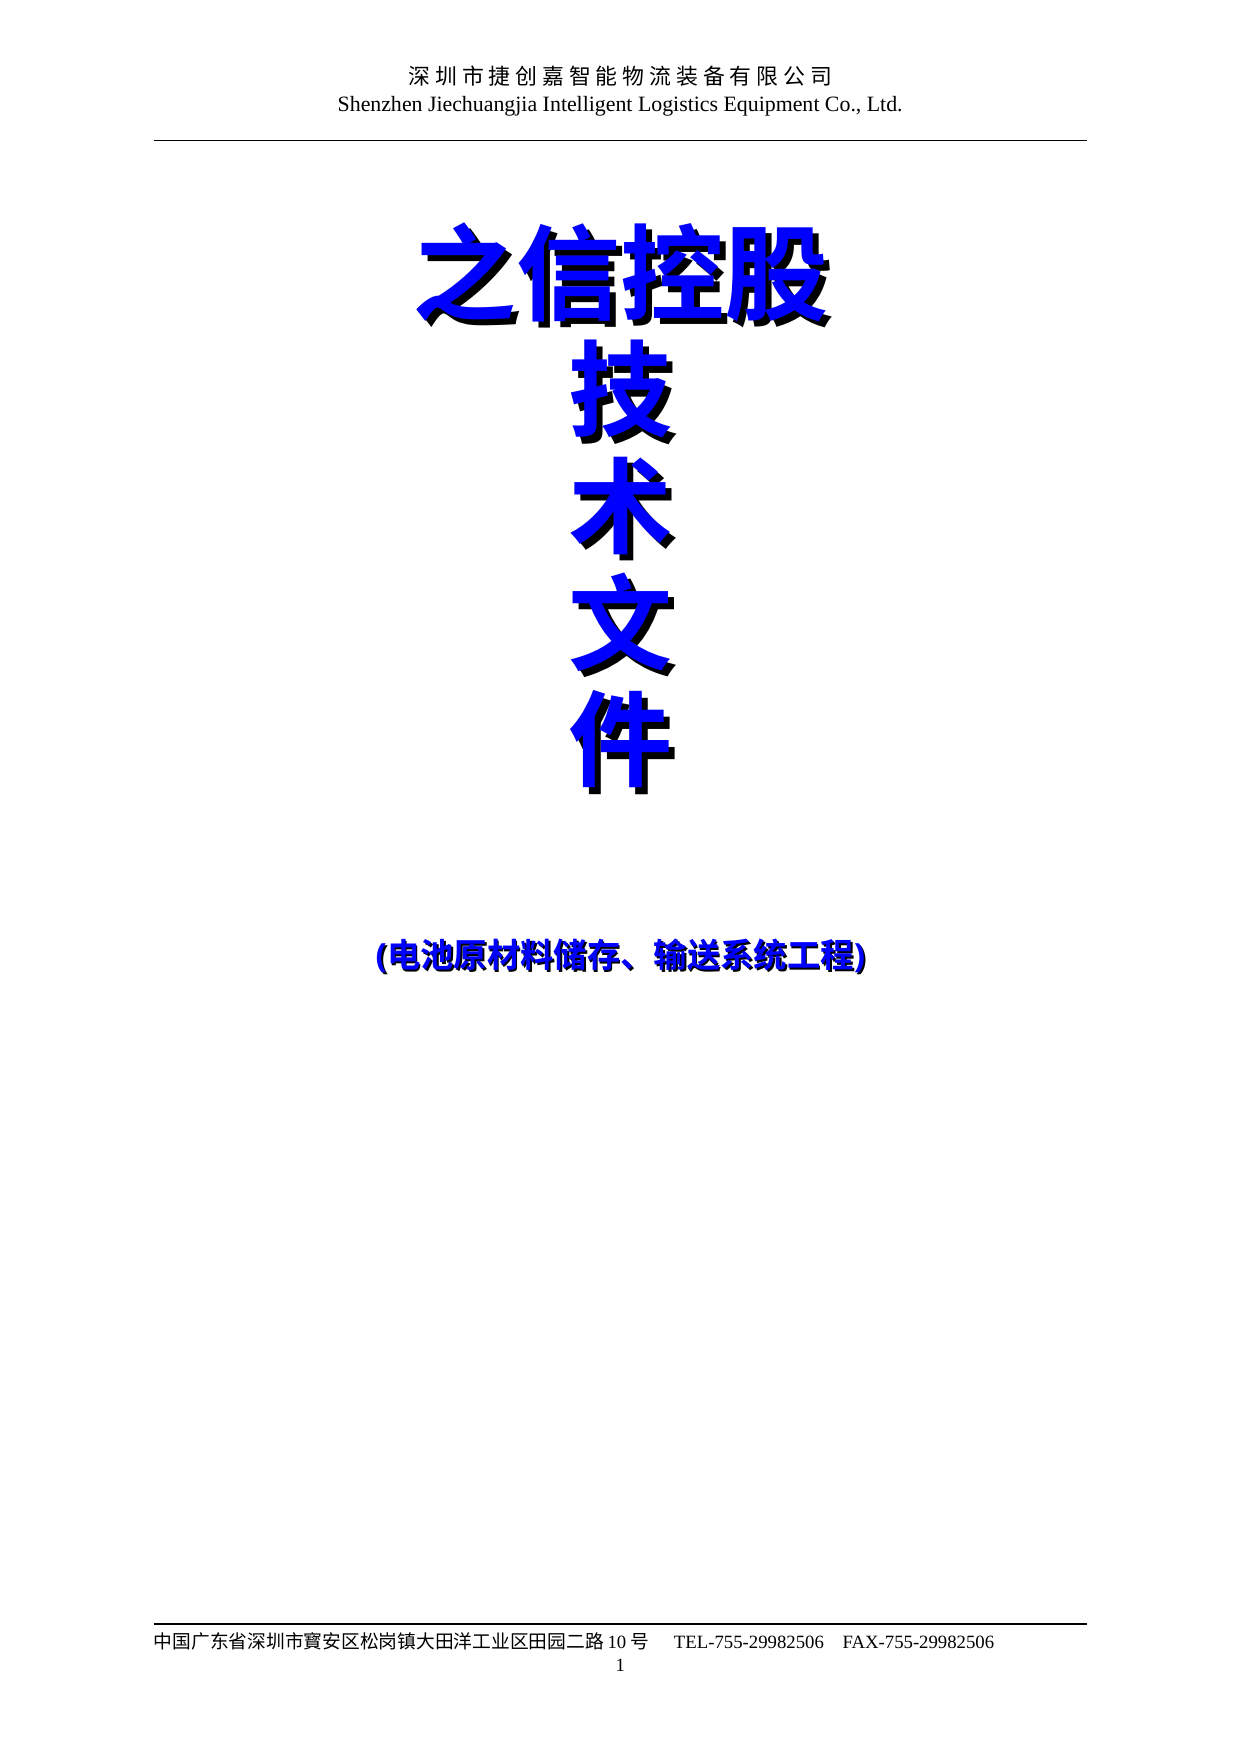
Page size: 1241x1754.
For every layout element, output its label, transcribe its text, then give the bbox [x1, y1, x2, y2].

text 件 [153, 696, 1087, 800]
text 文 [153, 579, 1087, 683]
text 技 [153, 346, 1087, 450]
text 术 [153, 462, 1087, 566]
text 之信控股 [153, 229, 1087, 333]
text (电池原材料储存、输送系统工程) [153, 929, 1087, 977]
